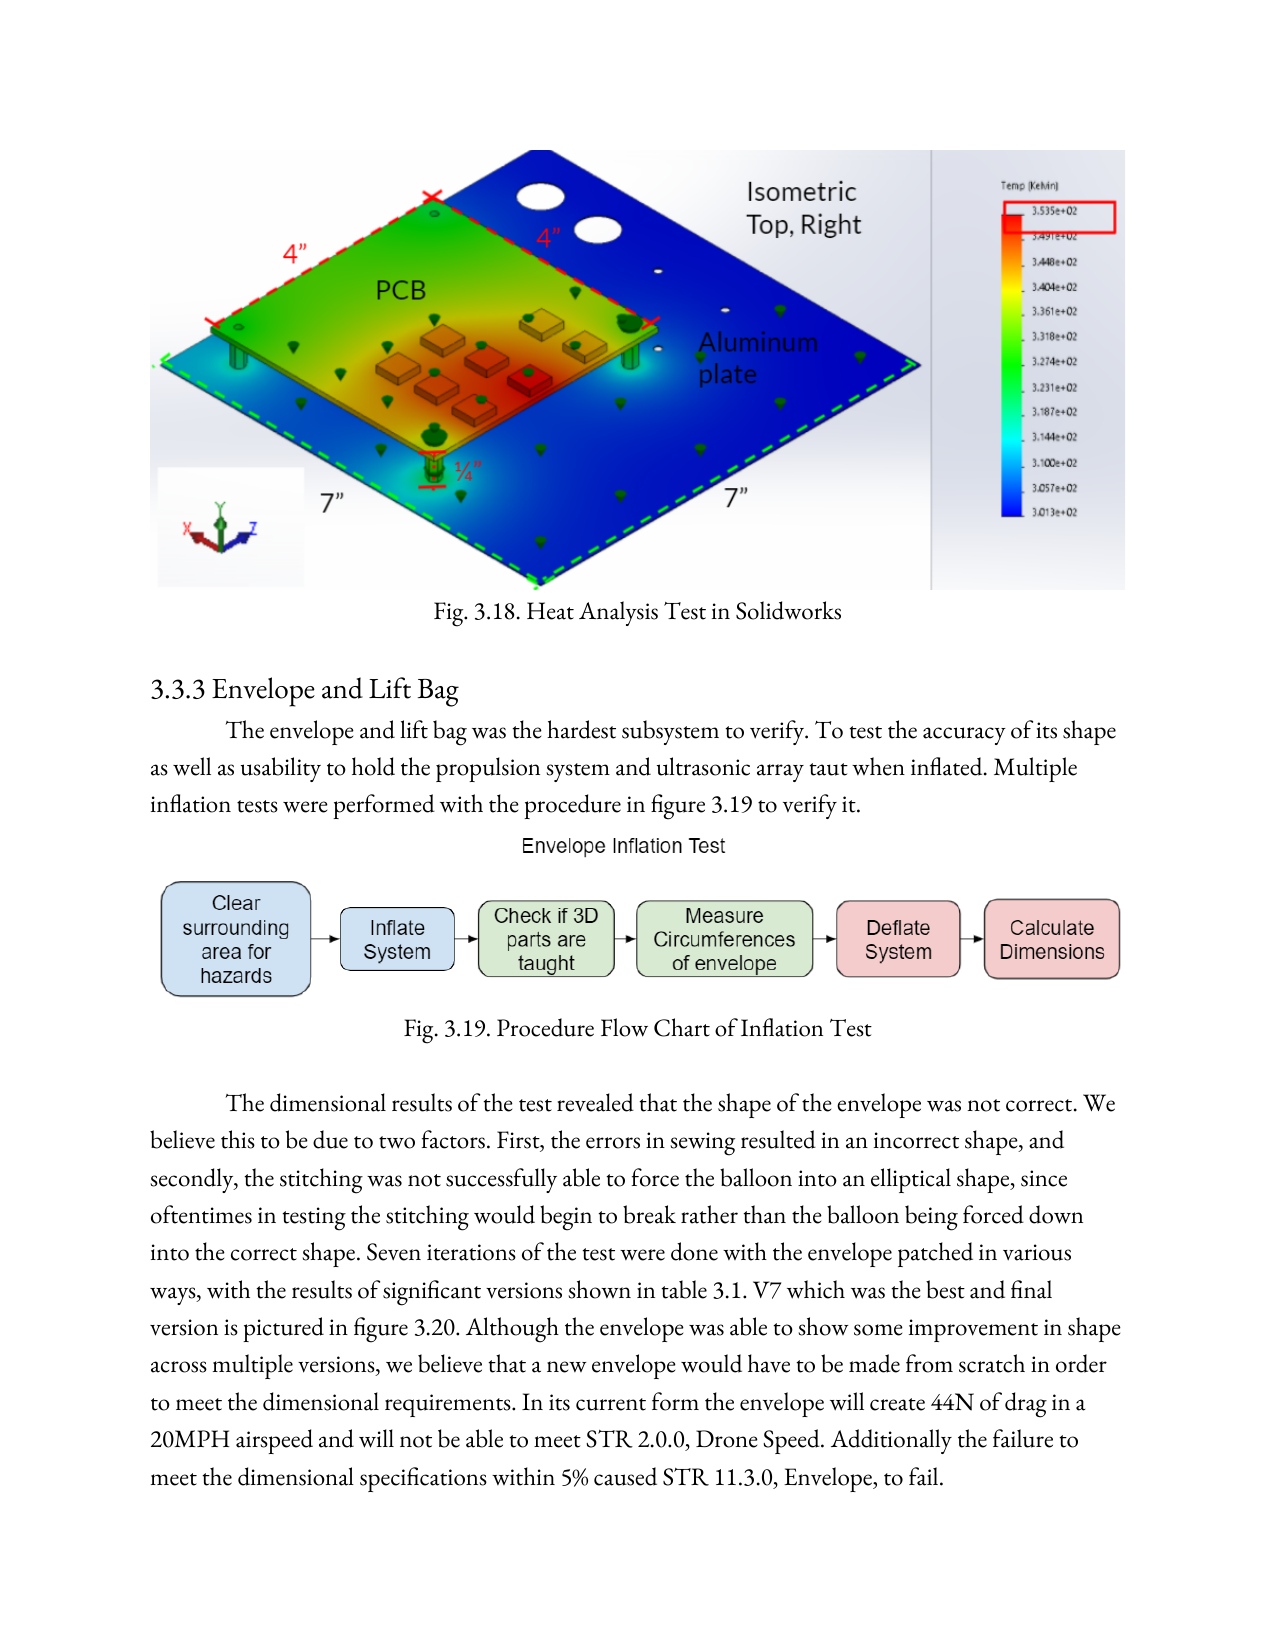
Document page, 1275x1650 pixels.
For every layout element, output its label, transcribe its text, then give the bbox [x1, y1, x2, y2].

picture [150, 150, 1125, 590]
text The dimensional results of the test revealed that the shape of the envelope was not correct. We believe this to be due to two factors. First, the errors in sewing resulted in an incorrect shape, and secondly, the stitching was not successfully able to force the balloon into an elliptical shape, since oftentimes in testing the stitching would begin to break rather than the balloon being forced down into the correct shape. Seven iterations of the test were done with the envelope patched in various ways, with the results of significant versions shown in table 3.1. V7 which was the best and final version is pictured in figure 3.20. Although the envelope was able to show some improvement in shape across multiple versions, we believe that a new envelope would have to be made from scratch in order to meet the dimensional requirements. In its current form the envelope will create 44N of drag in a 20MPH airspeed and will not be able to meet STR 2.0.0, Drone Speed. Additionally the failure to meet the dimensional specifications within 5% caused STR 11.3.0, Envelope, to fail. [150, 1086, 1125, 1492]
text 3.3.3 Envelope and Lift Bag [150, 669, 1125, 707]
text The envelope and lift bag was the hardest subsystem to verify. To test the accuracy of its shape as well as usability to hold the propulsion system and ultrasonic array taut when inflated. Multiple inflation tests were performed with the procedure in figure 3.19 to verify it. [150, 713, 1125, 820]
text Fig. 3.19. Procedure Flow Chart of Inflation Test [150, 1011, 1125, 1044]
picture [150, 825, 1125, 1007]
text Fig. 3.18. Heat Analysis Test in Solidworks [150, 594, 1125, 627]
